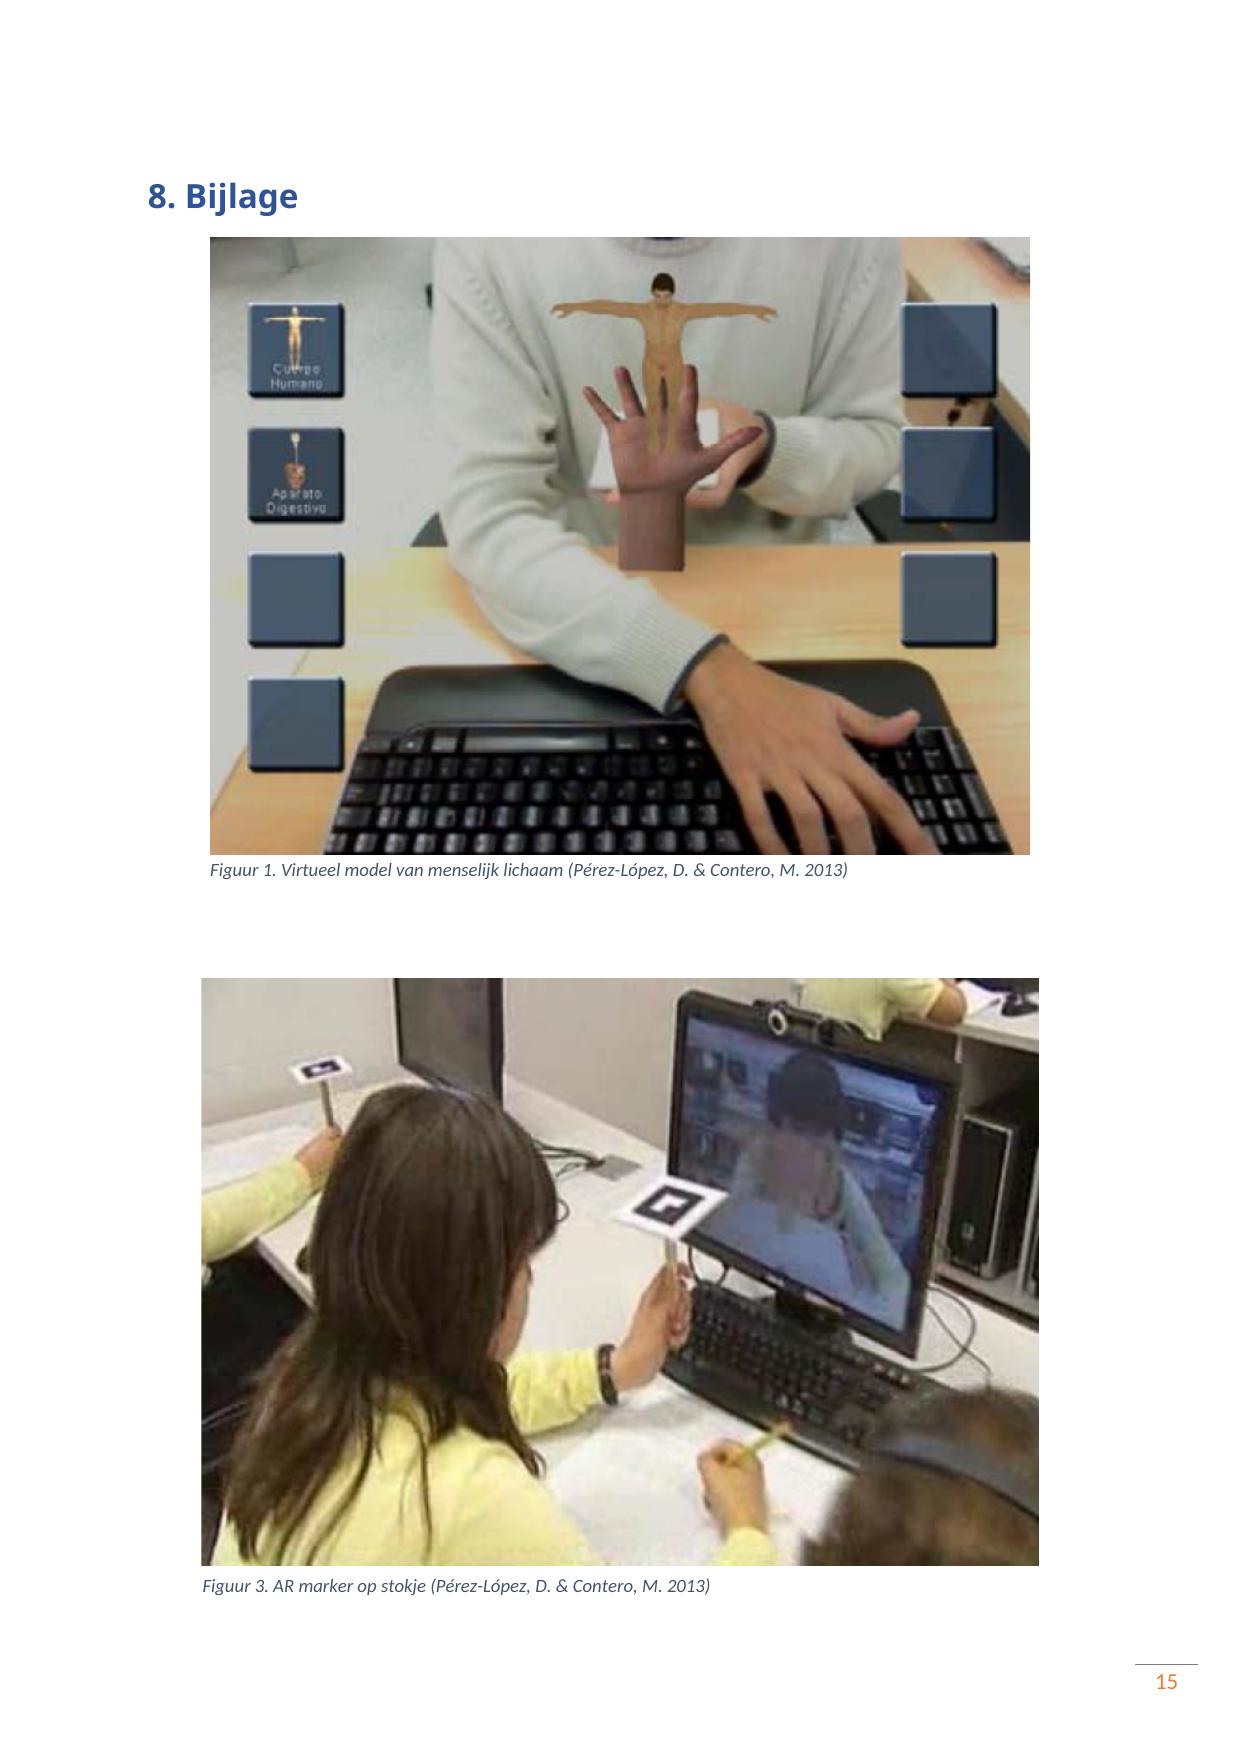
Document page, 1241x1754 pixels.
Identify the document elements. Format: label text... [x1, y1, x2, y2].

subtitle 8. Bijlage [148, 173, 1093, 218]
picture [201, 978, 1039, 1566]
picture [210, 237, 1031, 855]
